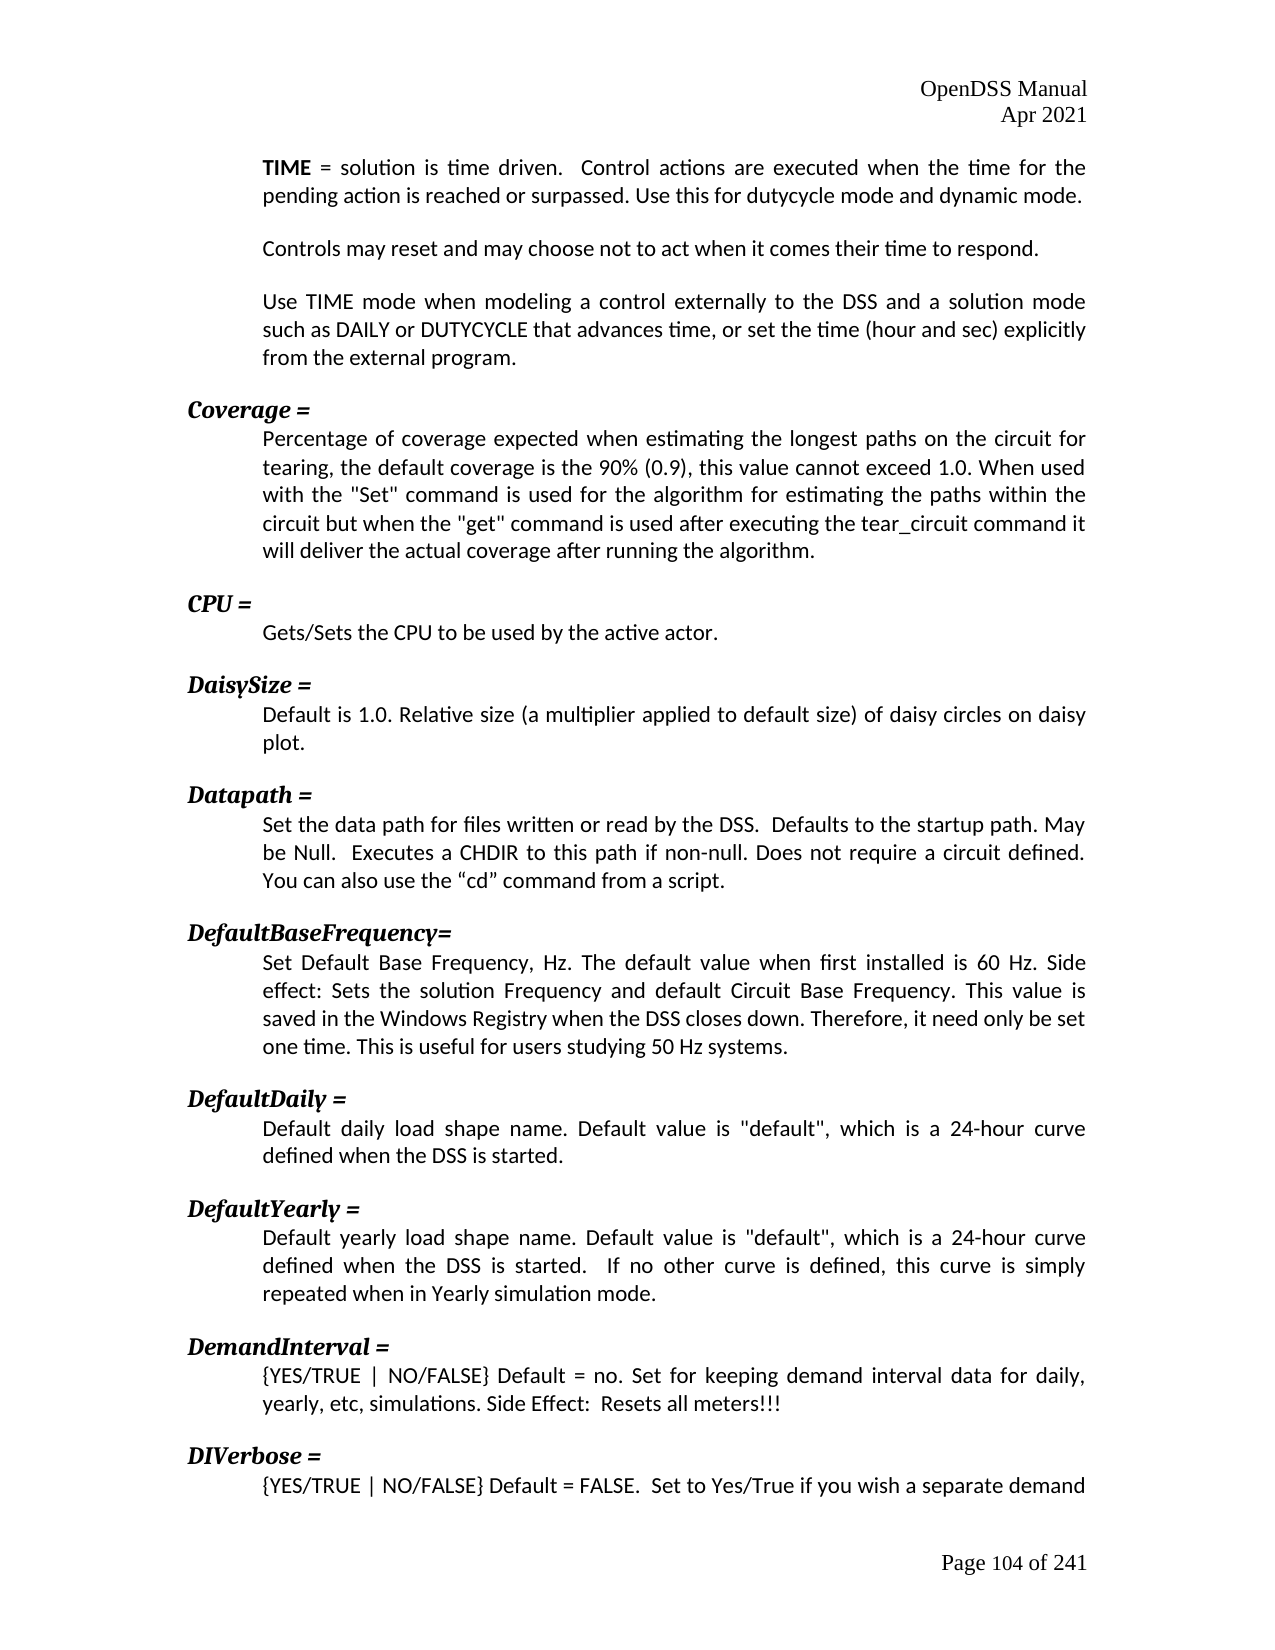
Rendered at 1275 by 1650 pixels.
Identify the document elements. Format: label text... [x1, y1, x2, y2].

text Controls may reset and may choose not to act when it comes their time to respond. [262, 234, 1087, 262]
subtitle DemandInterval = [187, 1332, 1087, 1361]
subtitle Coverage = [187, 396, 1087, 424]
text {YES/TRUE | NO/FALSE} Default = no. Set for keeping demand interval data for daily, yearly, etc, simulations. Side Effect: Resets all meters!!! [262, 1361, 1087, 1417]
text Default is 1.0. Relative size (a multiplier applied to default size) of daisy circles on daisy plot. [262, 700, 1087, 756]
subtitle DefaultDaily = [187, 1085, 1087, 1114]
text Set Default Base Frequency, Hz. The default value when first installed is 60 Hz. Side effect: Sets the solution Frequency and default Circuit Base Frequency. This value is saved in the Windows Registry when the DSS closes down. Therefore, it need only be set one time. This is useful for users studying 50 Hz systems. [262, 948, 1087, 1060]
subtitle DefaultYearly = [187, 1195, 1087, 1223]
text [262, 1471, 1087, 1499]
subtitle DIVerbose = [187, 1442, 1087, 1471]
subtitle CPU = [187, 590, 1087, 618]
subtitle DefaultBaseFrequency= [187, 919, 1087, 948]
text Percentage of coverage expected when estimating the longest paths on the circuit for tearing, the default coverage is the 90% (0.9), this value cannot exceed 1.0. When used with the "Set" command is used for the algorithm for estimating the paths within the circuit but when the "get" command is used after executing the tear_circuit command it will deliver the actual coverage after running the algorithm. [262, 424, 1087, 565]
text Set the data path for files written or read by the DSS. Defaults to the startup path. May be Null. Executes a CHDIR to this path if non-null. Does not require a circuit defined. You can also use the “cd” command from a script. [262, 810, 1087, 894]
text Default daily load shape name. Default value is "default", which is a 24-hour curve defined when the DSS is started. [262, 1114, 1087, 1170]
subtitle DaisySize = [187, 671, 1087, 700]
text Gets/Sets the CPU to be used by the active actor. [262, 618, 1087, 646]
text TIME = solution is time driven. Control actions are executed when the time for the pending action is reached or surpassed. Use this for dutycycle mode and dynamic mode. [262, 153, 1087, 209]
text Use TIME mode when modeling a control externally to the DSS and a solution mode such as DAILY or DUTYCYCLE that advances time, or set the time (hour and sec) explicitly from the external program. [262, 287, 1087, 371]
subtitle Datapath = [187, 781, 1087, 810]
text Default yearly load shape name. Default value is "default", which is a 24-hour curve defined when the DSS is started. If no other curve is defined, this curve is simply repeated when in Yearly simulation mode. [262, 1223, 1087, 1307]
